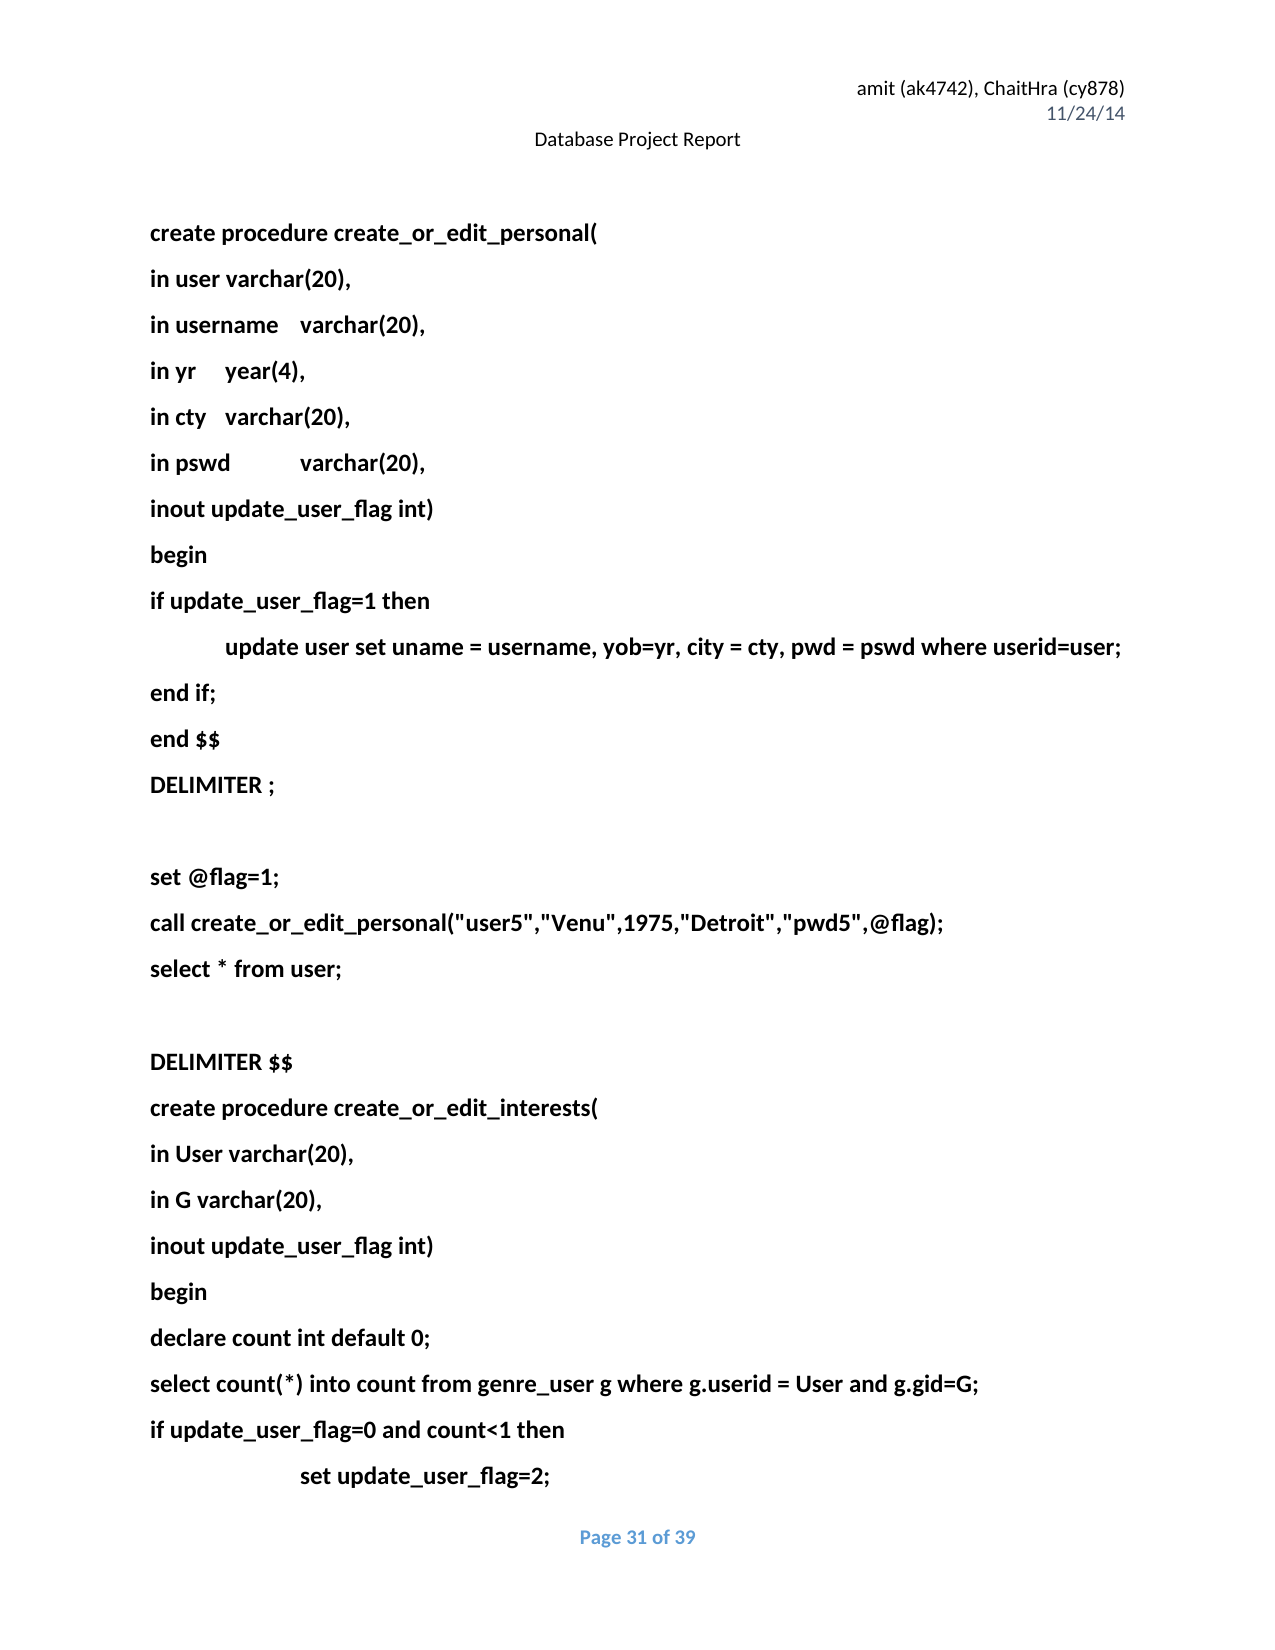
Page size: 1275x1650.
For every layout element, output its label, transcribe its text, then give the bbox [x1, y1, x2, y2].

text in G varchar(20), [150, 1184, 1125, 1214]
text begin [150, 1276, 1125, 1306]
text inout update_user_flag int) [150, 493, 1125, 524]
text call create_or_edit_personal("user5","Venu",1975,"Detroit","pwd5",@flag); [150, 908, 1125, 938]
text in yr year(4), [150, 355, 1125, 386]
text in cty varchar(20), [150, 401, 1125, 432]
text DELIMITER ; [150, 769, 1125, 800]
text declare count int default 0; [150, 1322, 1125, 1352]
text in user varchar(20), [150, 263, 1125, 293]
text create procedure create_or_edit_interests( [150, 1092, 1125, 1122]
text set update_user_flag=2; [150, 1460, 1125, 1491]
text in User varchar(20), [150, 1138, 1125, 1168]
text if update_user_flag=0 and count<1 then [150, 1414, 1125, 1444]
text end $$ [150, 723, 1125, 754]
text select * from user; [150, 954, 1125, 984]
text set @flag=1; [150, 862, 1125, 892]
text in username varchar(20), [150, 309, 1125, 339]
text in pswd varchar(20), [150, 447, 1125, 478]
text create procedure create_or_edit_personal( [150, 217, 1125, 247]
text if update_user_flag=1 then [150, 585, 1125, 616]
text DELIMITER $$ [150, 1046, 1125, 1076]
text update user set uname = username, yob=yr, city = cty, pwd = pswd where userid=user; [150, 631, 1125, 662]
text end if; [150, 677, 1125, 708]
text begin [150, 539, 1125, 570]
text select count(*) into count from genre_user g where g.userid = User and g.gid=G; [150, 1368, 1125, 1398]
text inout update_user_flag int) [150, 1230, 1125, 1260]
